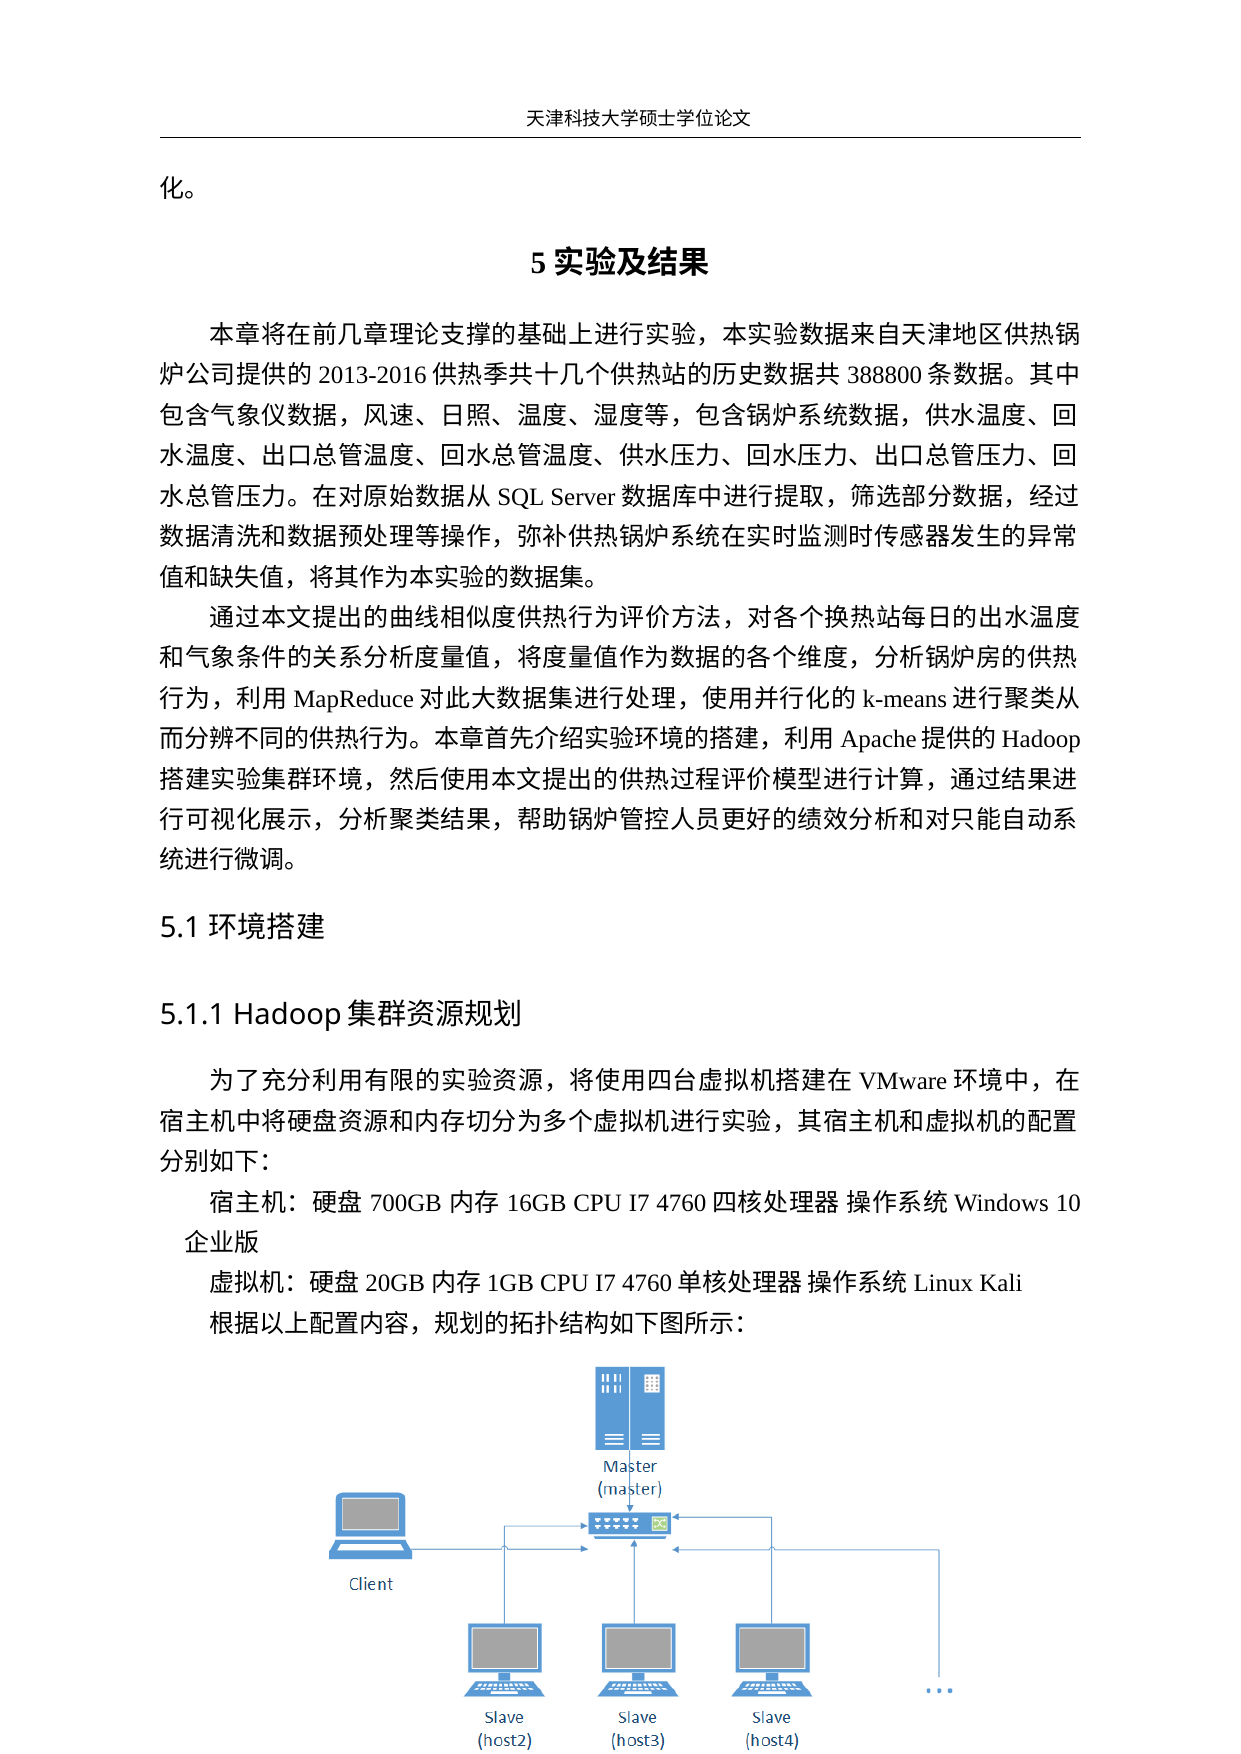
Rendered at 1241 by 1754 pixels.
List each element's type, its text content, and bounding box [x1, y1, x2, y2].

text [159, 166, 1081, 207]
text 通过本文提出的曲线相似度供热行为评价方法，对各个换热站每日的出水温度和气象条件的关系分析度量值，将度量值作为数据的各个维度，分析锅炉房的供热行为，利用MapReduce对此大数据集进行处理，使用并行化的k-means进行聚类从而分辨不同的供热行为。本章首先介绍实验环境的搭建，利用Apache提供的Hadoop搭建实验集群环境，然后使用本文提出的供热过程评价模型进行计算，通过结果进行可视化展示，分析聚类结果，帮助锅炉管控人员更好的绩效分析和对只能自动系统进行微调。 [159, 595, 1081, 878]
text 本章将在前几章理论支撑的基础上进行实验，本实验数据来自天津地区供热锅炉公司提供的2013-2016供热季共十几个供热站的历史数据共388800条数据。其中包含气象仪数据，风速、日照、温度、湿度等，包含锅炉系统数据，供水温度、回水温度、出口总管温度、回水总管温度、供水压力、回水压力、出口总管压力、回水总管压力。在对原始数据从SQL Server数据库中进行提取，筛选部分数据，经过数据清洗和数据预处理等操作，弥补供热锅炉系统在实时监测时传感器发生的异常值和缺失值，将其作为本实验的数据集。 [159, 312, 1081, 595]
subtitle 5 实验及结果 [159, 219, 1081, 300]
text 虚拟机：硬盘 20GB 内存 1GB CPU I7 4760单核处理器 操作系统 Linux Kali [159, 1261, 1081, 1301]
subtitle 5.1.1 Hadoop集群资源规划 [159, 972, 1081, 1052]
text 宿主机：硬盘 700GB 内存 16GB CPU I7 4760四核处理器 操作系统Windows 10 企业版 [184, 1180, 1081, 1261]
text 为了充分利用有限的实验资源，将使用四台虚拟机搭建在VMware环境中，在宿主机中将硬盘资源和内存切分为多个虚拟机进行实验，其宿主机和虚拟机的配置分别如下： [159, 1059, 1081, 1180]
picture [327, 1365, 977, 1754]
subtitle 5.1 环境搭建 [159, 884, 1081, 965]
text 根据以上配置内容，规划的拓扑结构如下图所示： [159, 1301, 1081, 1342]
